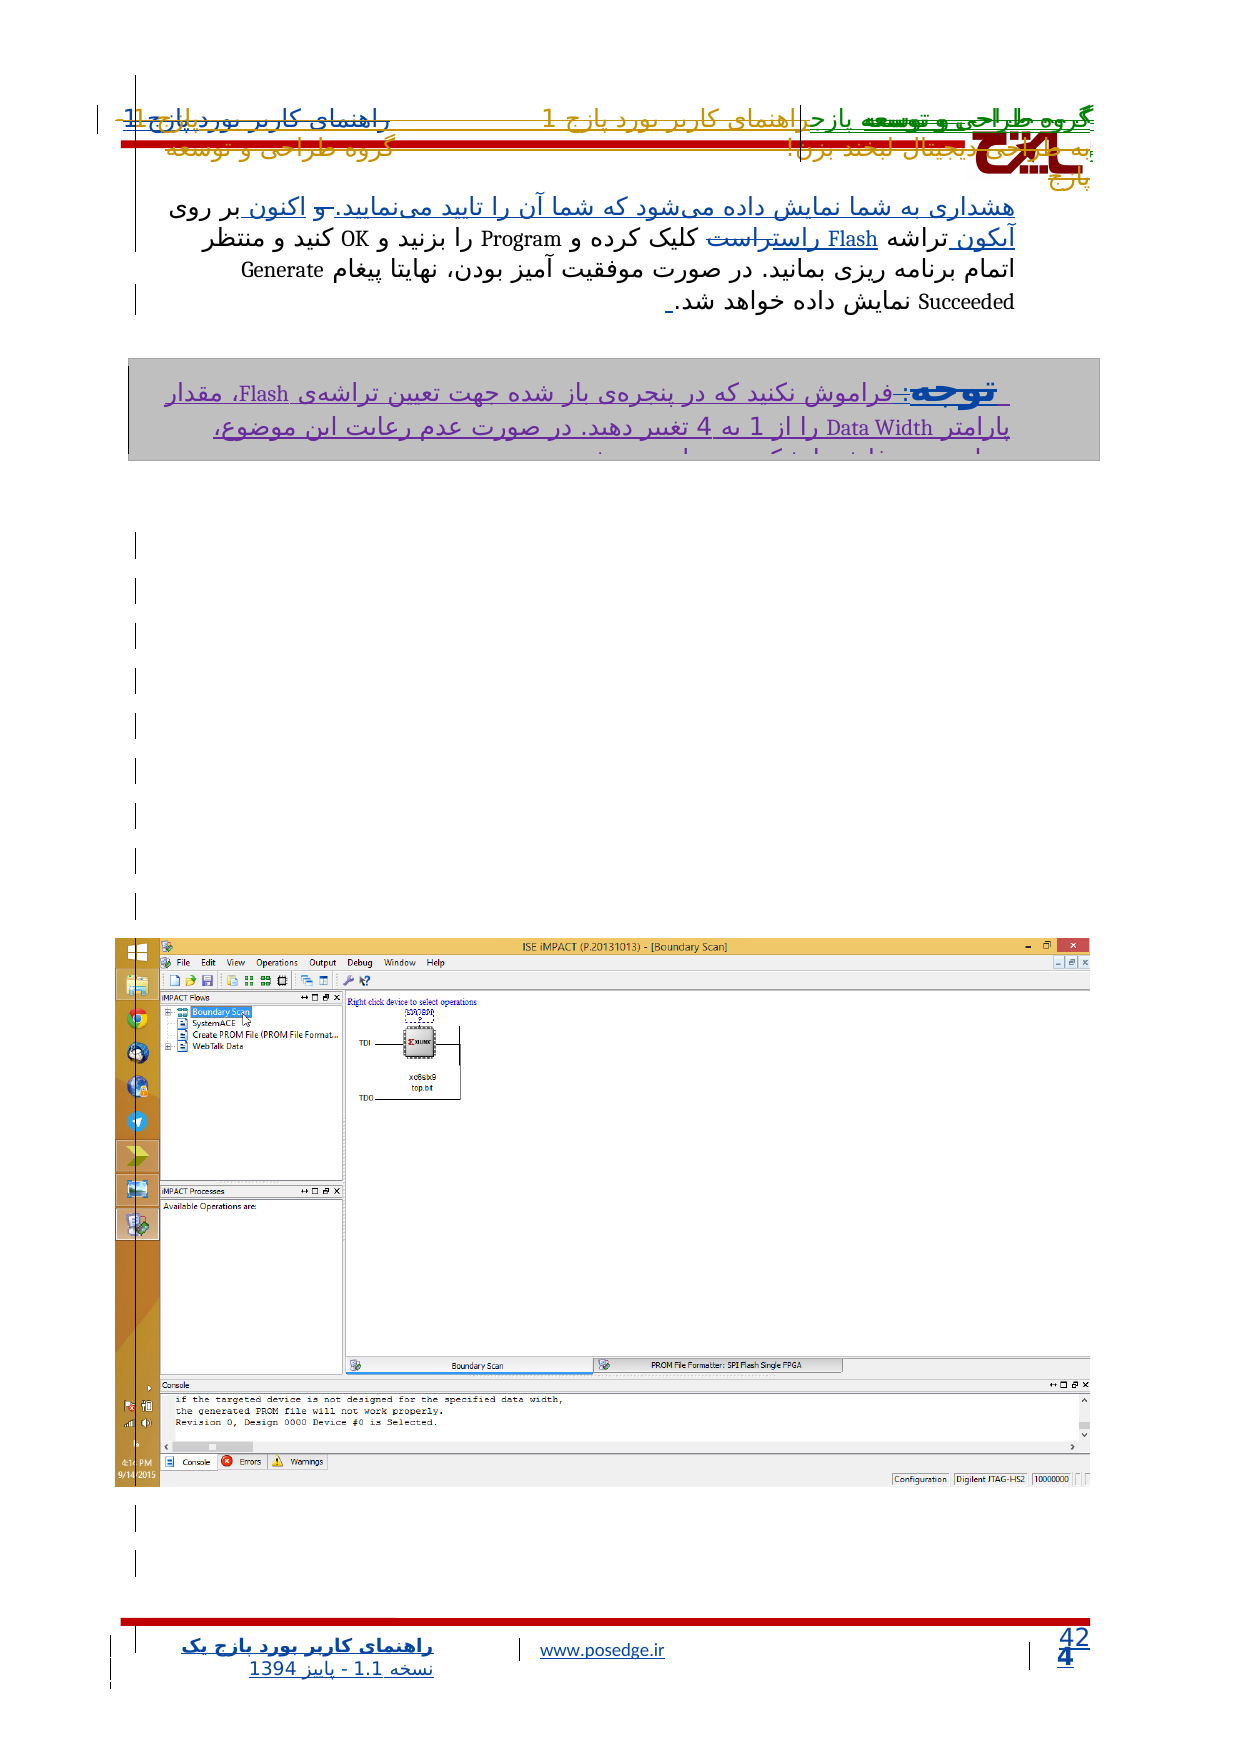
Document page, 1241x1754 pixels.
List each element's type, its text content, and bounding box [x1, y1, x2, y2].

picture [969, 123, 1005, 129]
picture [115, 938, 1090, 1487]
picture [1006, 123, 1059, 129]
picture [964, 123, 1091, 182]
picture [1061, 123, 1072, 129]
picture [989, 151, 999, 157]
